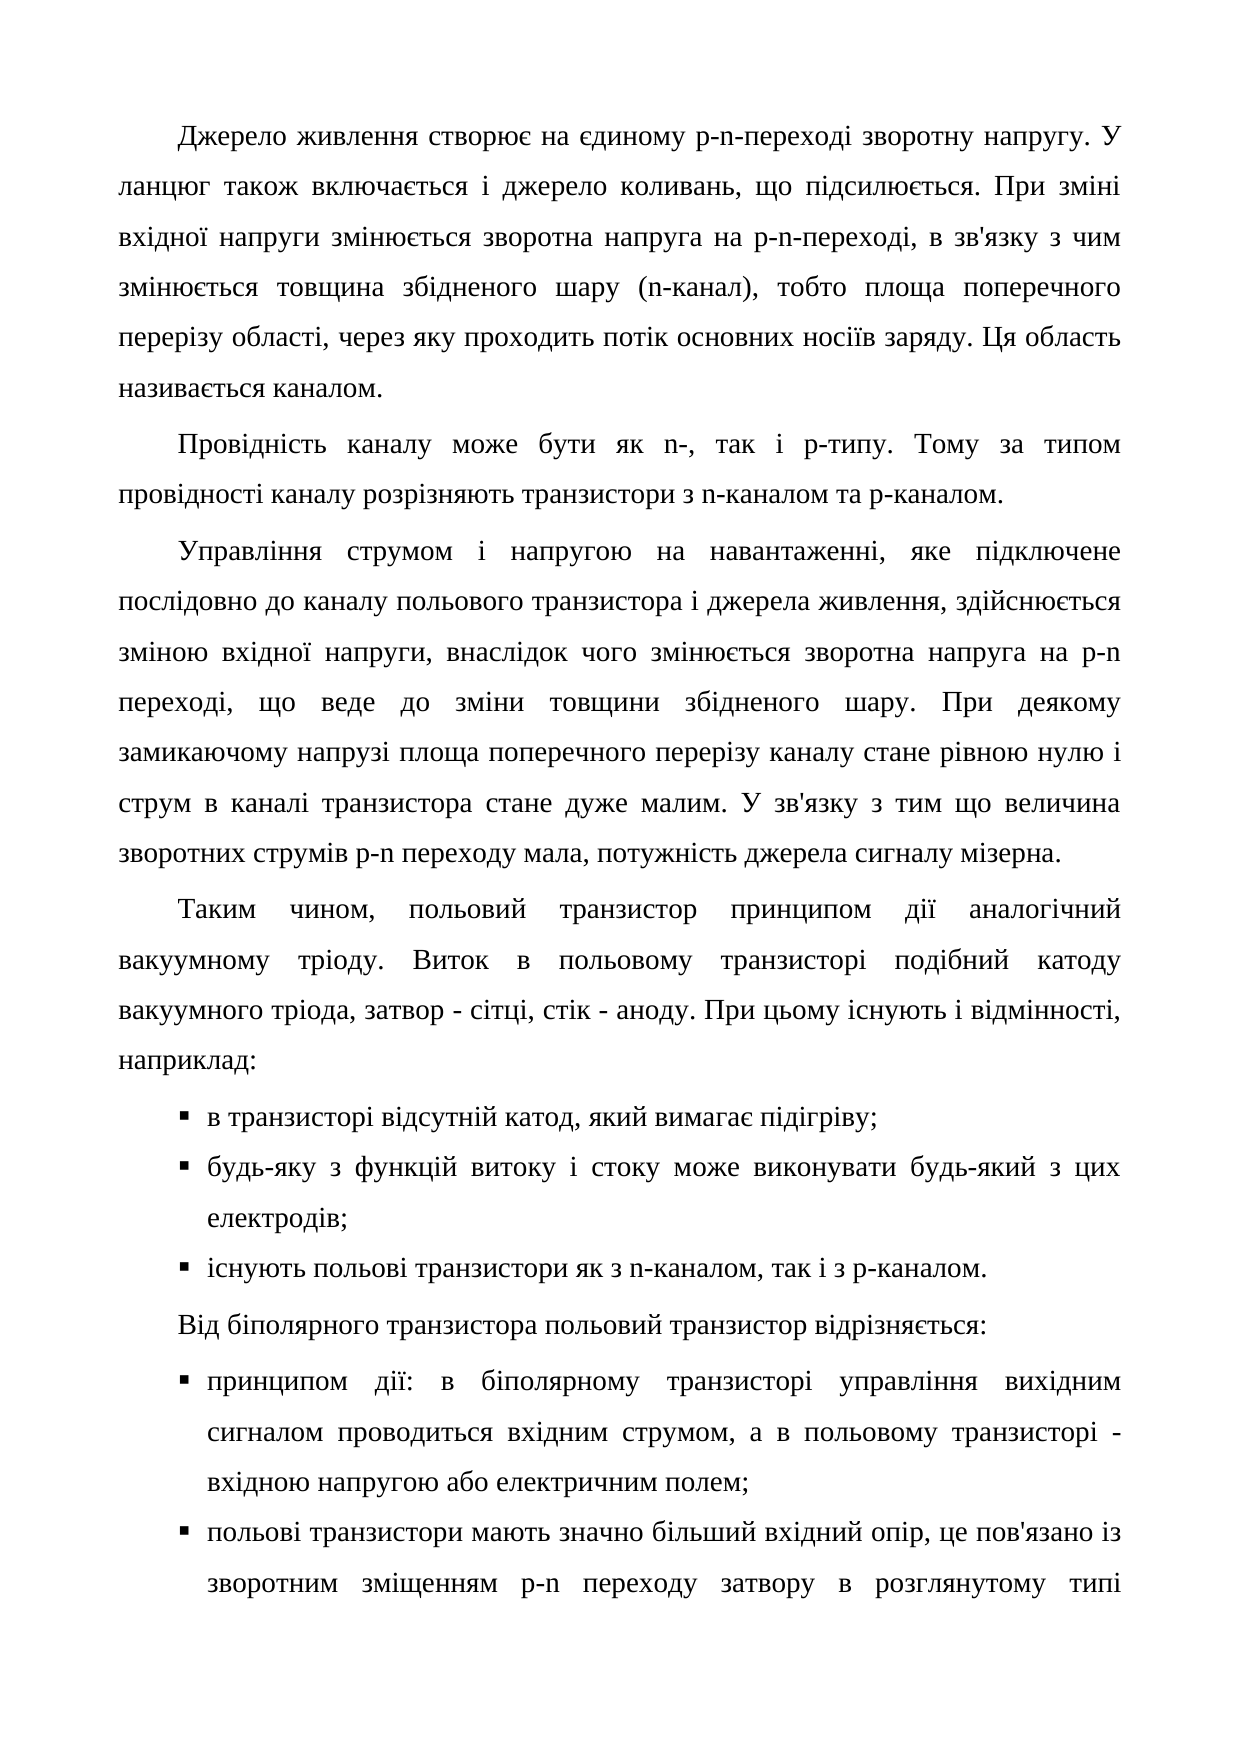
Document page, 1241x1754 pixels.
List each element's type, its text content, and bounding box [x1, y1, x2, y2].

text Провідність каналу може бути як n-, так і р-типу. Тому за типом провідності каналу розрізняють транзистори з n-каналом та p-каналом. [118, 426, 1122, 510]
text Джерело живлення створює на єдиному р-n-переході зворотну напругу. У ланцюг також включається і джерело коливань, що підсилюється. При зміні вхідної напруги змінюється зворотна напруга на р-n-переході, в зв'язку з чим змінюється товщина збідненого шару (n-канал), тобто площа поперечного перерізу області, через яку проходить потік основних носіїв заряду. Ця область називається каналом. [118, 118, 1122, 403]
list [177, 1514, 1122, 1598]
text Таким чином, польовий транзистор принципом дії аналогічний вакуумному тріоду. Виток в польовому транзисторі подібний катоду вакуумного тріода, затвор - сітці, стік - аноду. При цьому існують і відмінності, наприклад: [118, 892, 1122, 1076]
text Управління струмом і напругою на навантаженні, яке підключене послідовно до каналу польового транзистора і джерела живлення, здійснюється зміною вхідної напруги, внаслідок чого змінюється зворотна напруга на p-n переході, що веде до зміни товщини збідненого шару. При деякому замикаючому напрузі площа поперечного перерізу каналу стане рівною нулю і струм в каналі транзистора стане дуже малим. У зв'язку з тим що величина зворотних струмів р-n переходу мала, потужність джерела сигналу мізерна. [118, 533, 1122, 868]
text Від біполярного транзистора польовий транзистор відрізняється: [118, 1307, 1122, 1340]
list в транзисторі відсутній катод, який вимагає підігріву; [177, 1099, 1122, 1133]
list принципом дії: в біполярному транзисторі управління вихідним сигналом проводиться вхідним струмом, а в польовому транзисторі - вхідною напругою або електричним полем; [177, 1363, 1122, 1498]
list будь-яку з функцій витоку і стоку може виконувати будь-який з цих електродів; [177, 1149, 1122, 1233]
list існують польові транзистори як з n-каналом, так і з р-каналом. [177, 1250, 1122, 1284]
